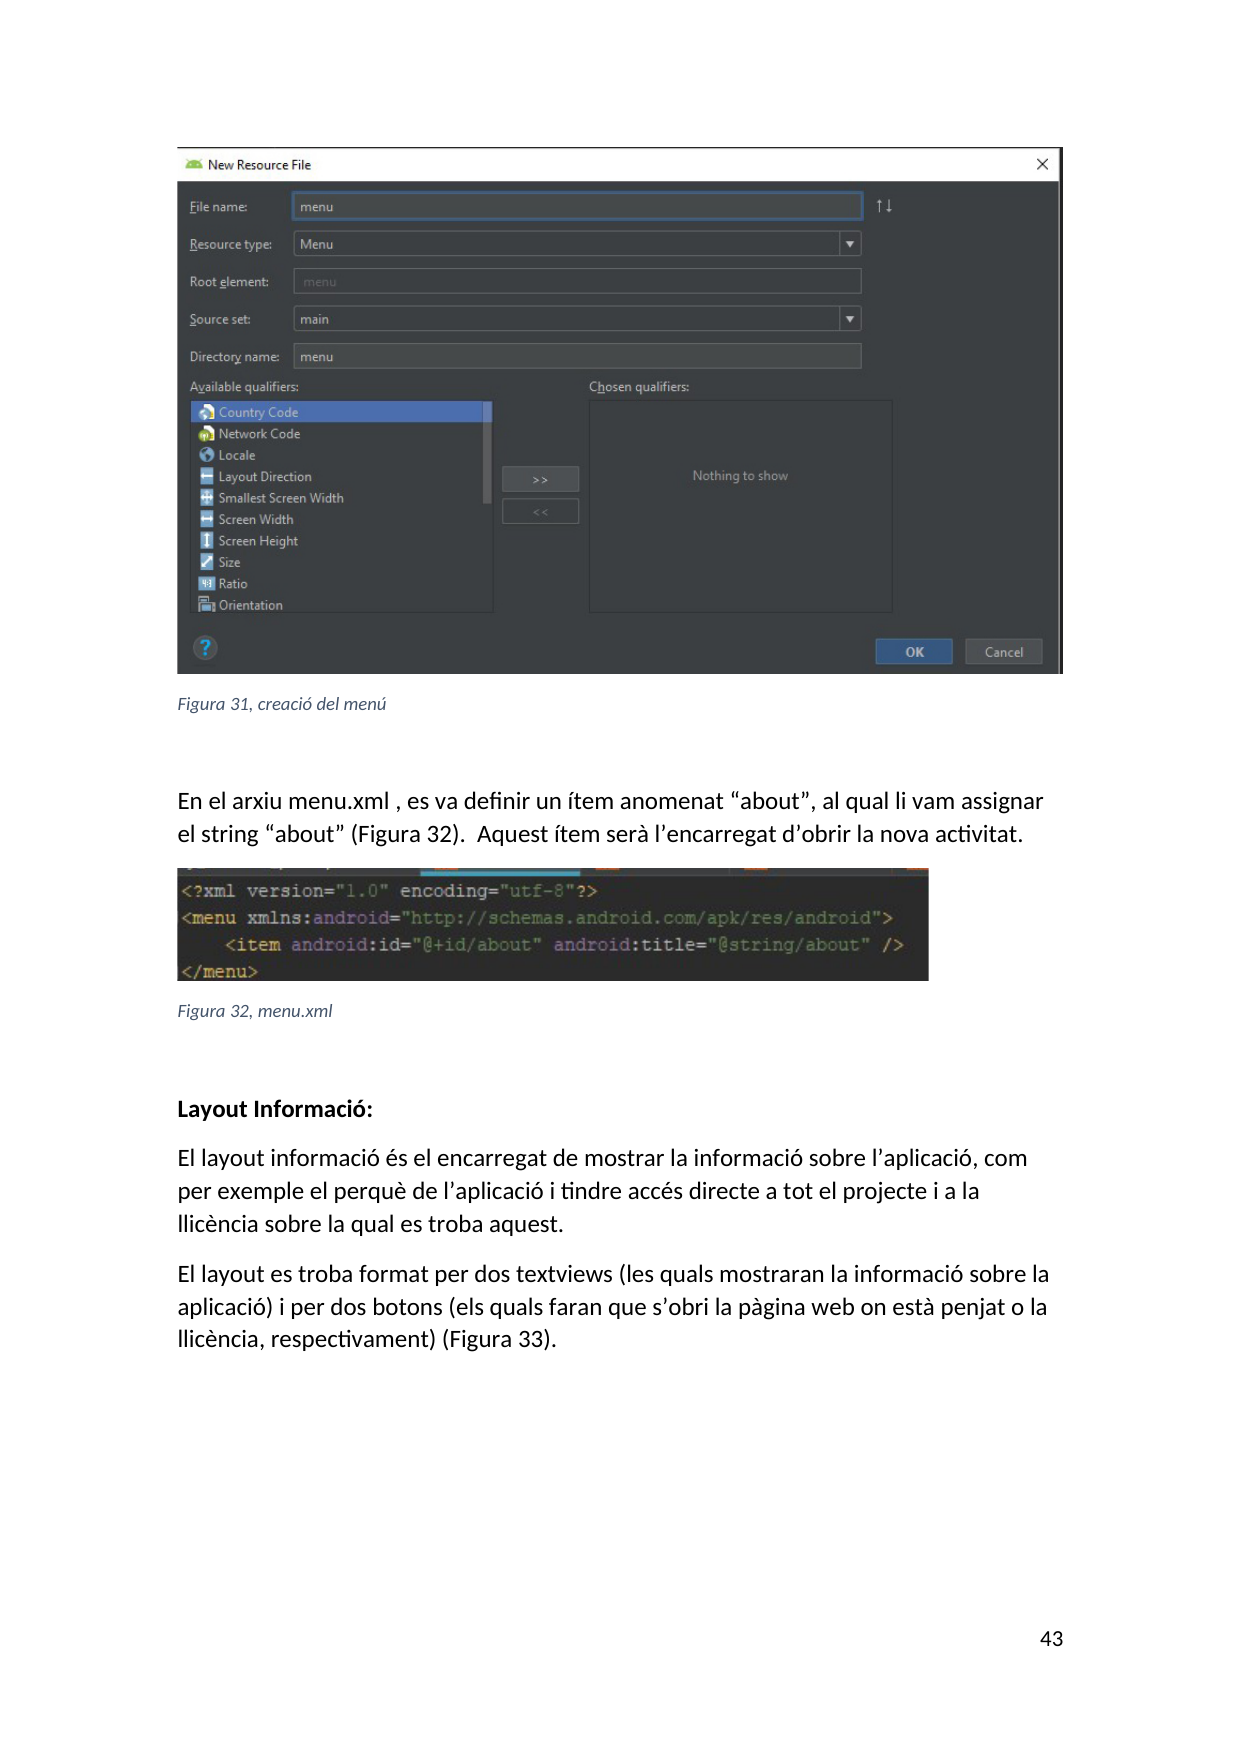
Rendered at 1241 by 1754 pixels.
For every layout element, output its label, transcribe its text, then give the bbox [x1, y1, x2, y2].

picture [177, 147, 1063, 674]
text El layout es troba format per dos textviews (les quals mostraran la informació sobre la aplicació) i per dos botons (els quals faran que s’obri la pàgina web on està penjat o la llicència, respectivament) (Figura 33). [177, 1258, 1063, 1354]
text Layout Informació: [177, 1093, 1063, 1123]
picture [177, 868, 929, 981]
text En el arxiu menu.xml , es va definir un ítem anomenat “about”, al qual li vam assignar el string “about” (Figura 32). Aquest ítem serà l’encarregat d’obrir la nova activitat. [177, 786, 1063, 849]
text El layout informació és el encarregat de mostrar la informació sobre l’aplicació, com per exemple el perquè de l’aplicació i tindre accés directe a tot el projecte i a la llicència sobre la qual es troba aquest. [177, 1142, 1063, 1239]
text Figura 31, creació del menú [177, 692, 1063, 715]
text Figura 32, menu.xml [177, 999, 1063, 1022]
